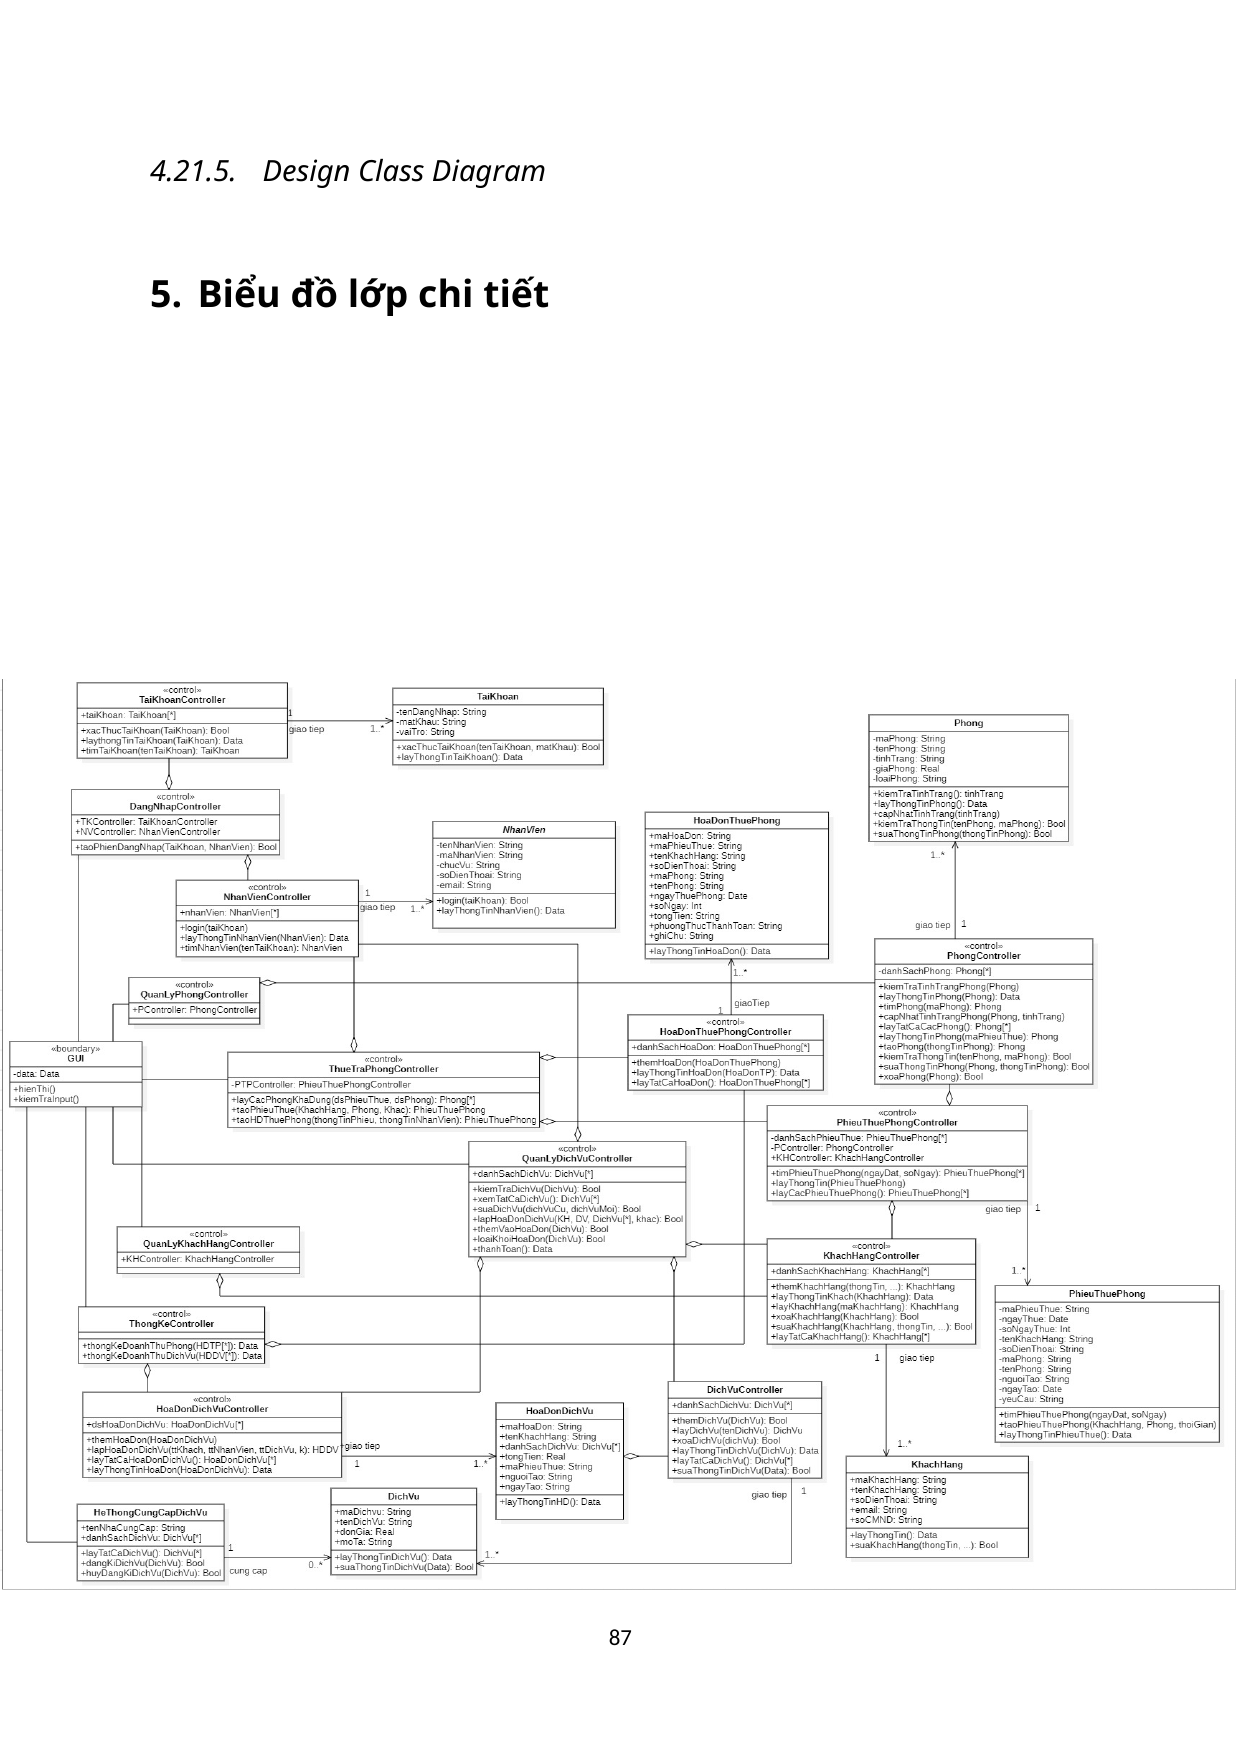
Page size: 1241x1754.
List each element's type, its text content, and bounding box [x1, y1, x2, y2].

text Biểu đồ lớp chi tiết [150, 267, 1090, 318]
text Design Class Diagram [150, 150, 1090, 190]
picture [0, 679, 1241, 1598]
